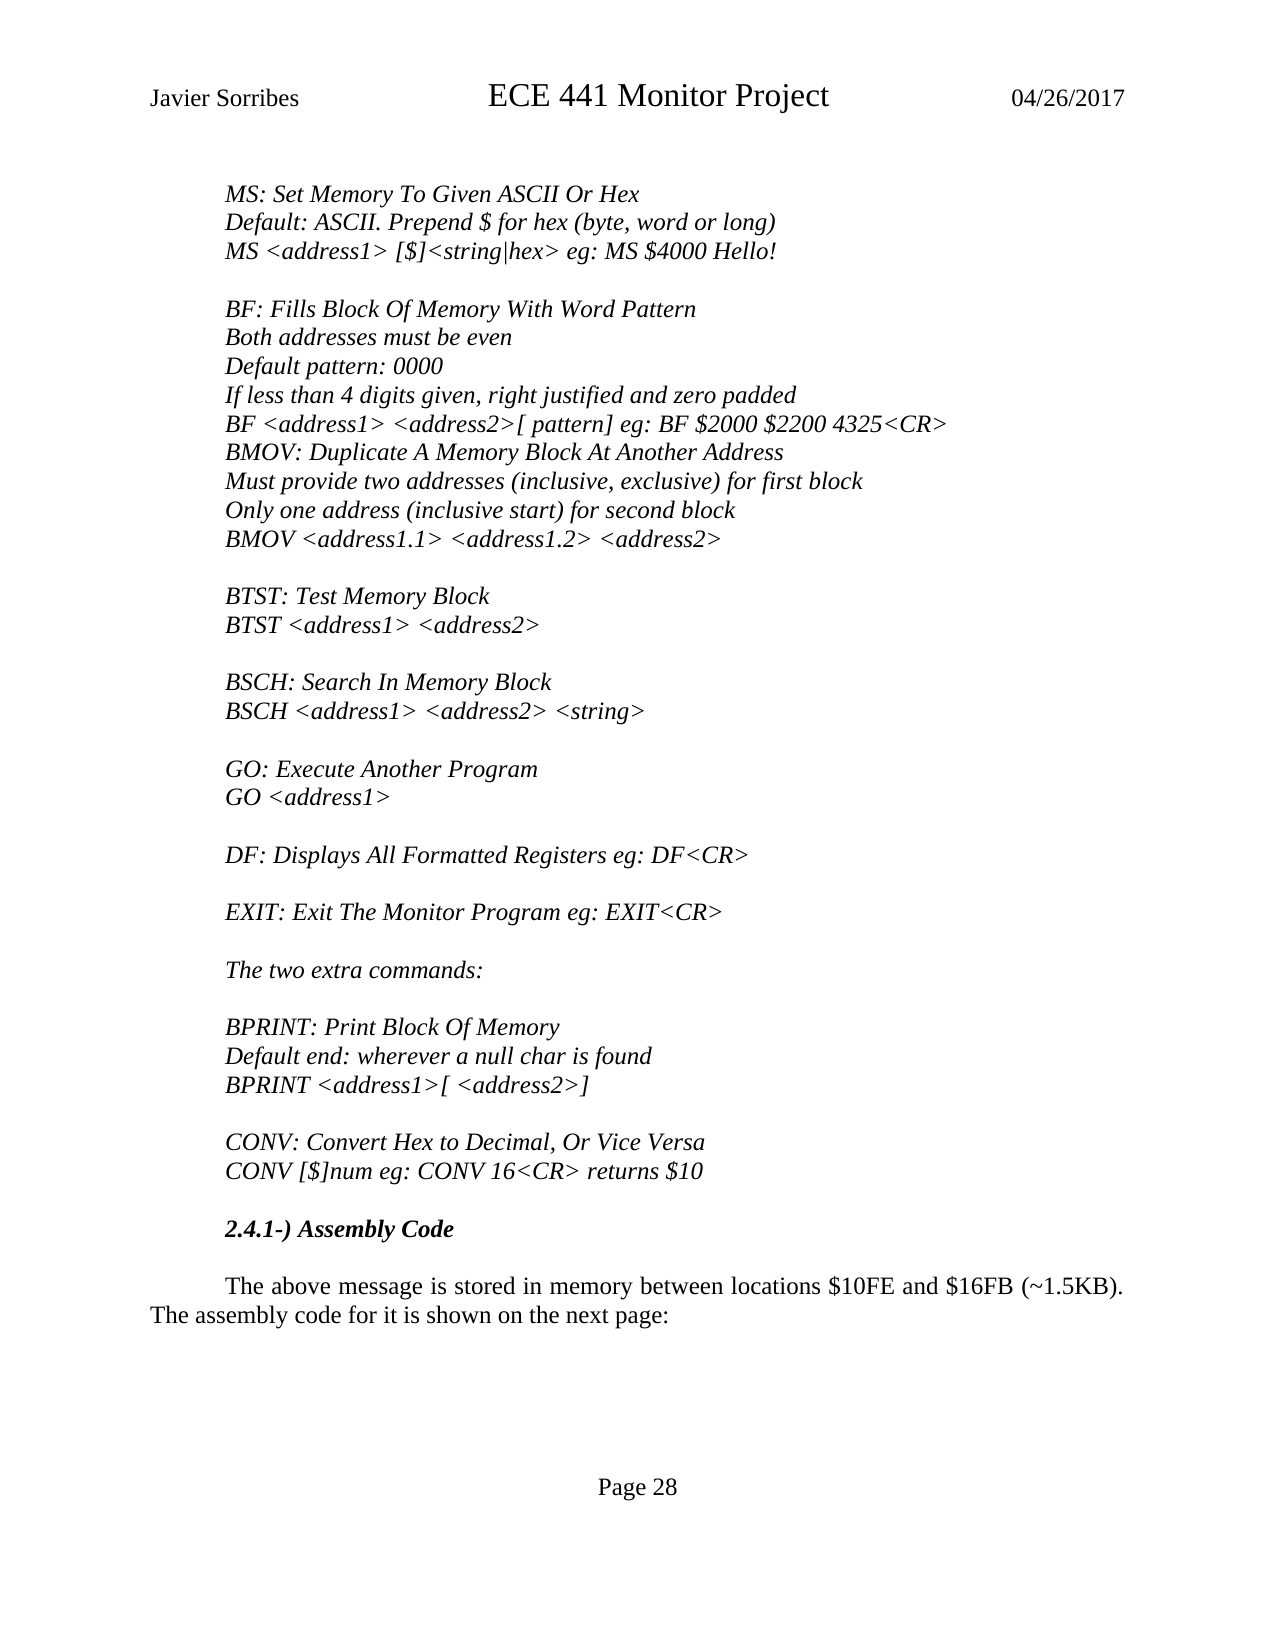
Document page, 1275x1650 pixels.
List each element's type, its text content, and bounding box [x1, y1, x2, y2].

text The above message is stored in memory between locations $10FE and $16FB (~1.5KB). The assembly code for it is shown on the next page: [150, 1271, 1125, 1329]
text DF: Displays All Formatted Registers eg: DF<CR> [150, 840, 1125, 869]
text BF: Fills Block Of Memory With Word Pattern [150, 294, 1125, 322]
text BTST: Test Memory Block [150, 581, 1125, 610]
text GO: Execute Another Program [150, 754, 1125, 782]
text BMOV: Duplicate A Memory Block At Another Address [150, 437, 1125, 466]
text MS: Set Memory To Given ASCII Or Hex [150, 179, 1125, 207]
text BPRINT: Print Block Of Memory [150, 1012, 1125, 1041]
text Default: ASCII. Prepend $ for hex (byte, word or long) [150, 207, 1125, 236]
text Only one address (inclusive start) for second block [150, 495, 1125, 524]
text CONV [$]num eg: CONV 16<CR> returns $10 [150, 1156, 1125, 1185]
text Default end: wherever a null char is found [150, 1041, 1125, 1070]
text BTST <address1> <address2> [150, 610, 1125, 639]
text The two extra commands: [150, 955, 1125, 984]
text BMOV <address1.1> <address1.2> <address2> [150, 524, 1125, 552]
text Default pattern: 0000 [150, 351, 1125, 380]
text GO <address1> [150, 782, 1125, 811]
text Both addresses must be even [150, 322, 1125, 351]
text CONV: Convert Hex to Decimal, Or Vice Versa [150, 1127, 1125, 1156]
text If less than 4 digits given, right justified and zero padded [150, 380, 1125, 409]
text BF <address1> <address2>[ pattern] eg: BF $2000 $2200 4325<CR> [150, 409, 1125, 437]
text Must provide two addresses (inclusive, exclusive) for first block [150, 466, 1125, 495]
text MS <address1> [$]<string|hex> eg: MS $4000 Hello! [150, 236, 1125, 265]
text BSCH <address1> <address2> <string> [150, 696, 1125, 725]
text BPRINT <address1>[ <address2>] [150, 1070, 1125, 1099]
text 2.4.1-) Assembly Code [150, 1214, 1125, 1242]
text BSCH: Search In Memory Block [150, 667, 1125, 696]
text EXIT: Exit The Monitor Program eg: EXIT<CR> [150, 897, 1125, 926]
